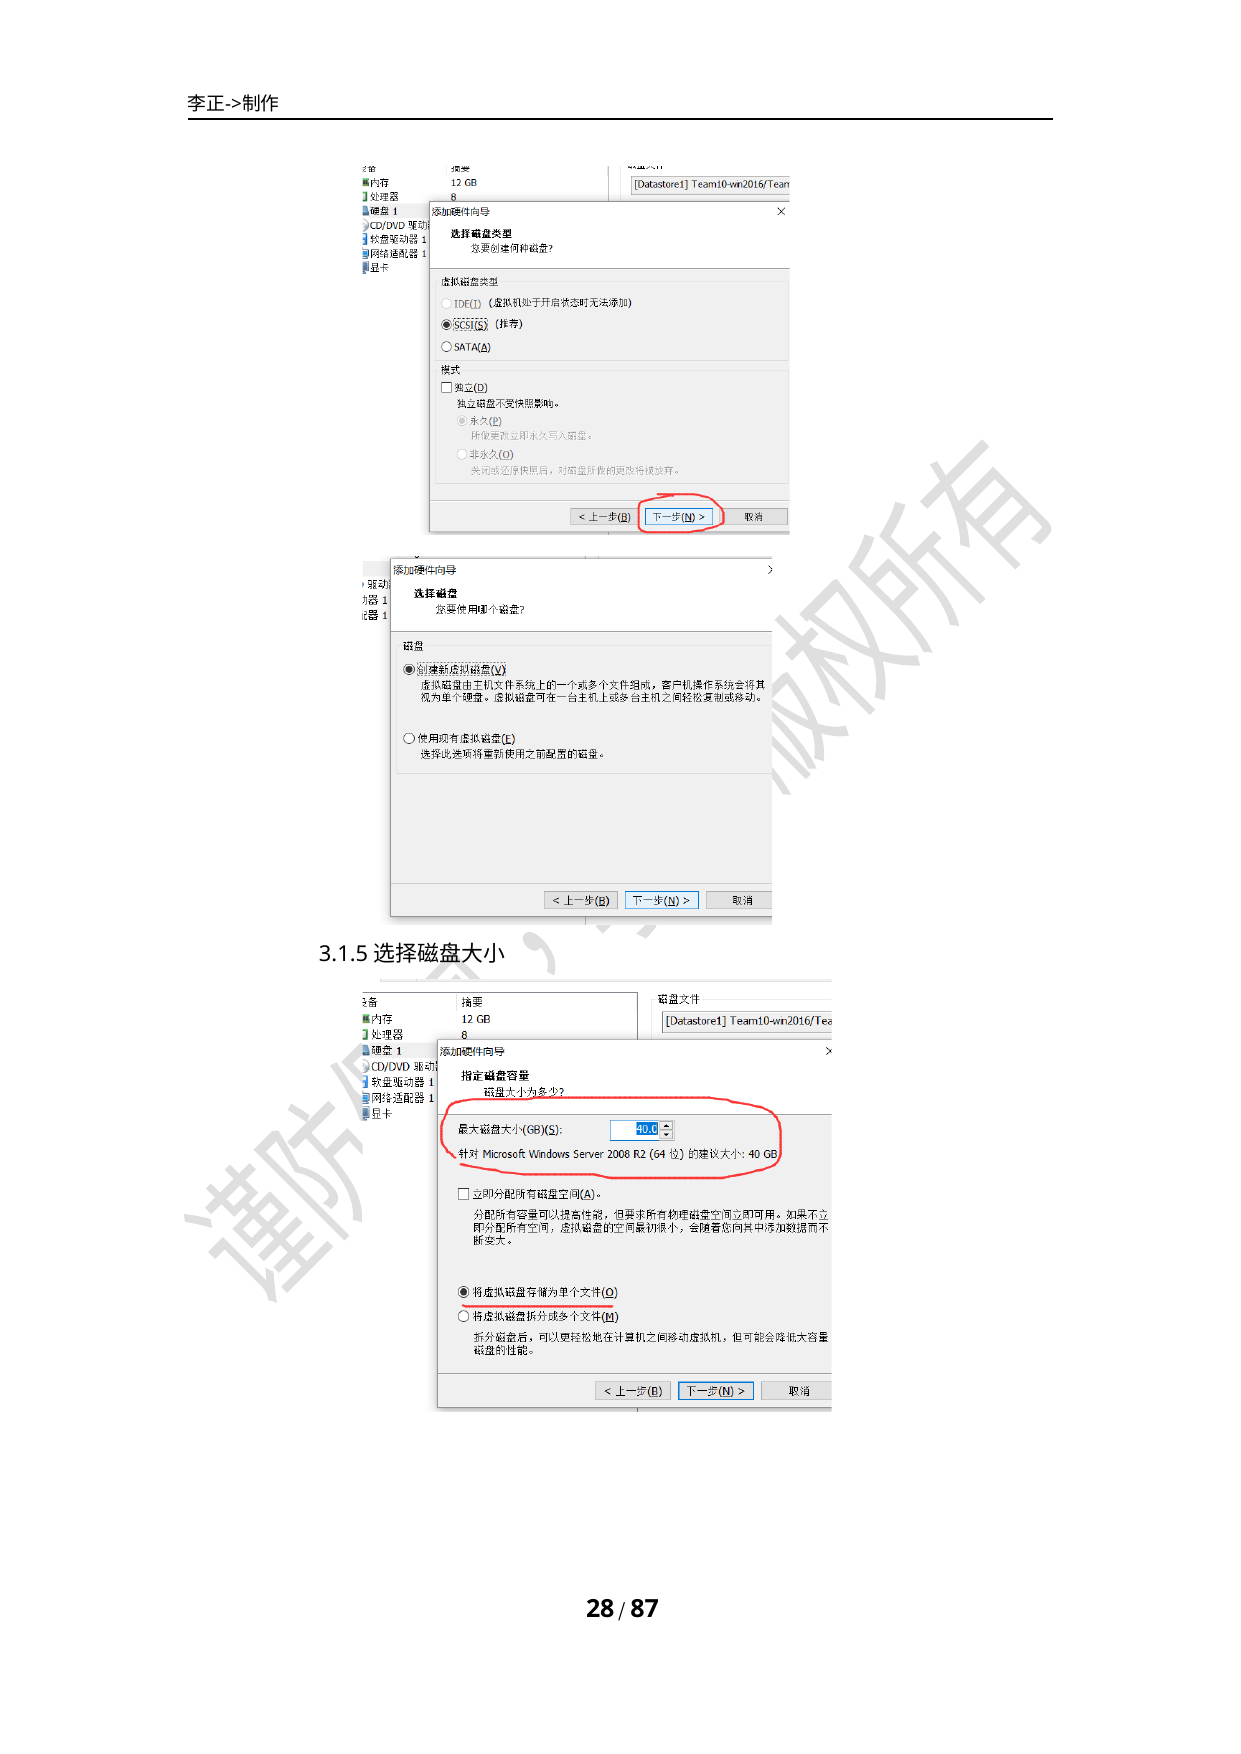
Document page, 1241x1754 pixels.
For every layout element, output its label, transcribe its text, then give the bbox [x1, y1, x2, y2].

picture [362, 979, 832, 1412]
picture [362, 166, 790, 535]
text 3.1.5 选择磁盘大小 [187, 936, 1053, 968]
picture [362, 556, 773, 925]
